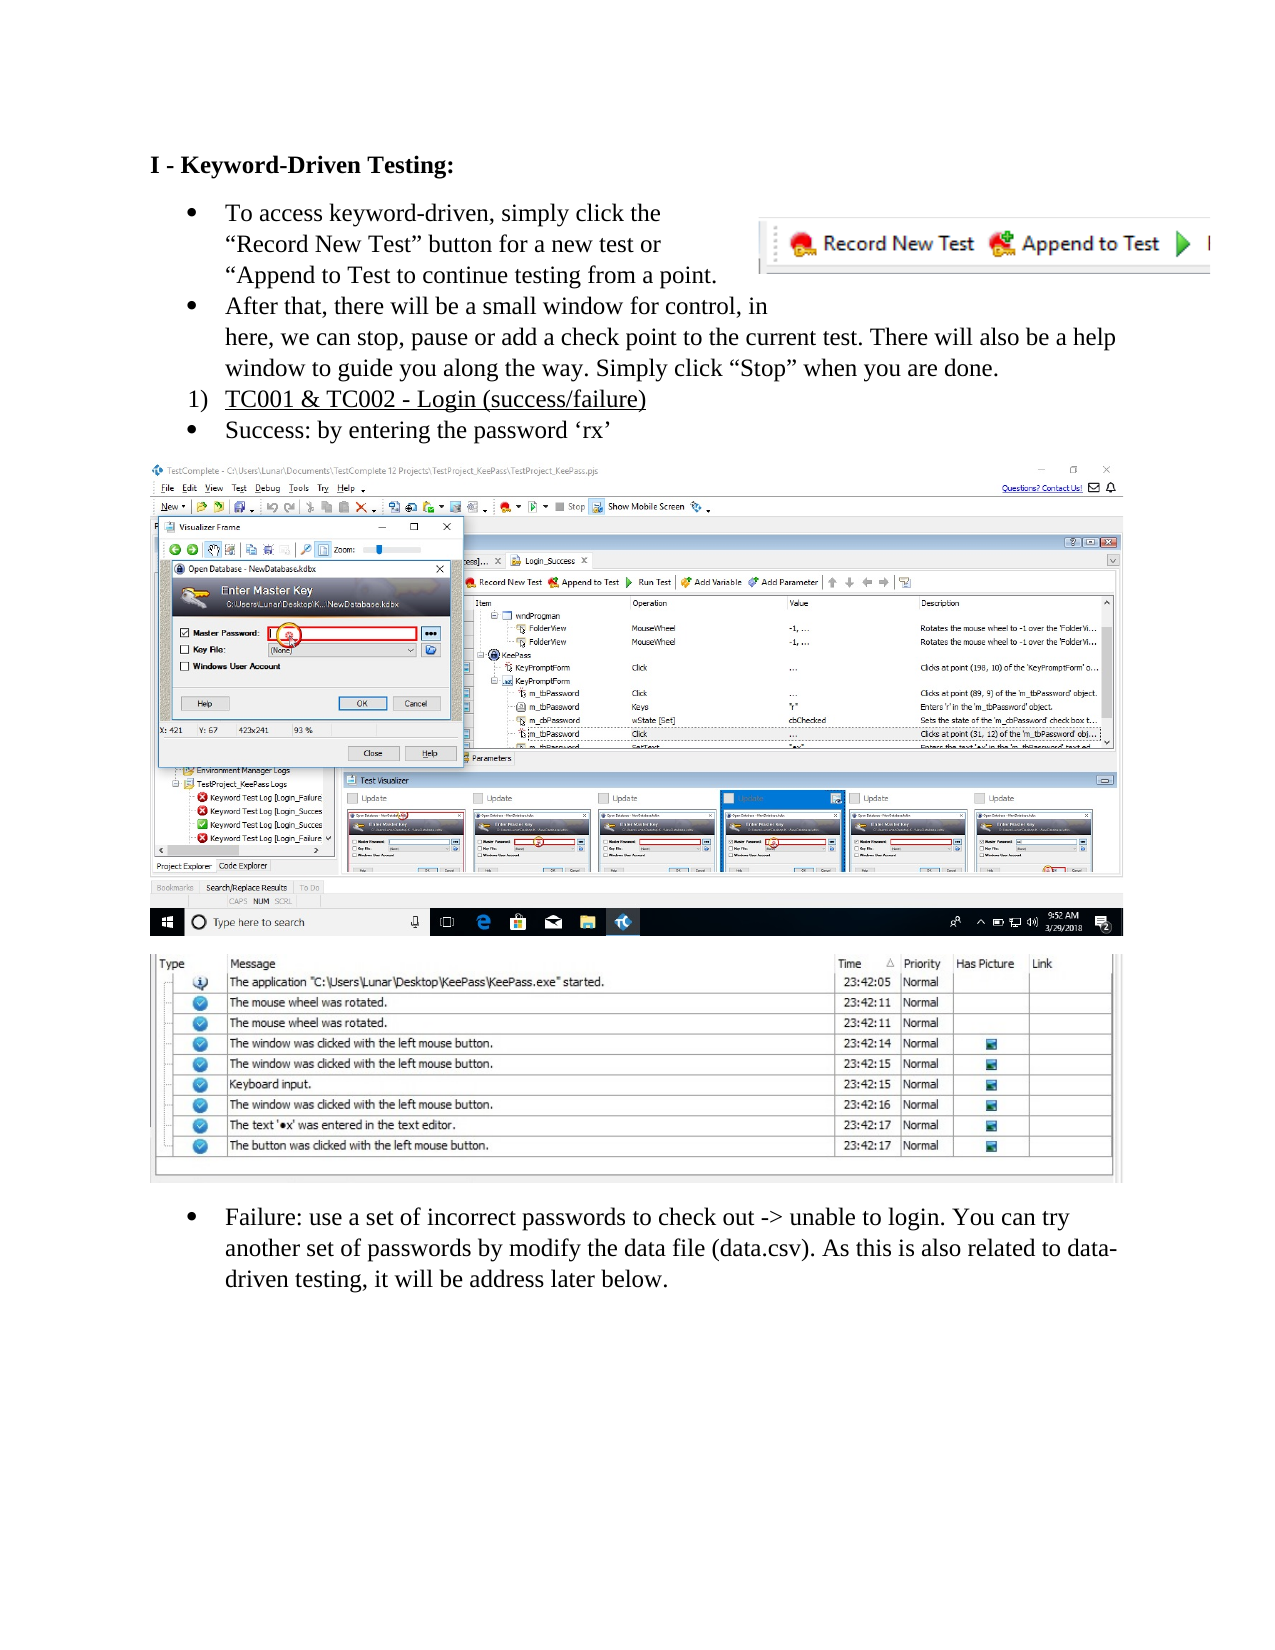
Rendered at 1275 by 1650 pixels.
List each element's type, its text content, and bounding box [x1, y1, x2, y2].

picture [150, 954, 1124, 1183]
list Success: by entering the password ‘rx’ [187, 415, 1125, 444]
list TC001 & TC002 - Login (success/failure) [187, 384, 1125, 413]
text I - Keyword-Driven Testing: [150, 150, 1125, 179]
picture [758, 217, 1211, 274]
list After that, there will be a small window for control, in here, we can stop, pause or add a check point to the current test. There will also be a help window to guide you along the way. Simply click “Stop” when you are done. [187, 291, 1125, 382]
picture [150, 462, 1124, 936]
list Failure: use a set of incorrect passwords to check out -> unable to login. You can try another set of passwords by modify the data file (data.csv). As this is also related to data-driven testing, it will be address later below. [187, 1202, 1125, 1292]
list To access keyword-driven, simply click the “Record New Test” button for a new test or “Append to Test to continue testing from a point. [187, 198, 1125, 288]
